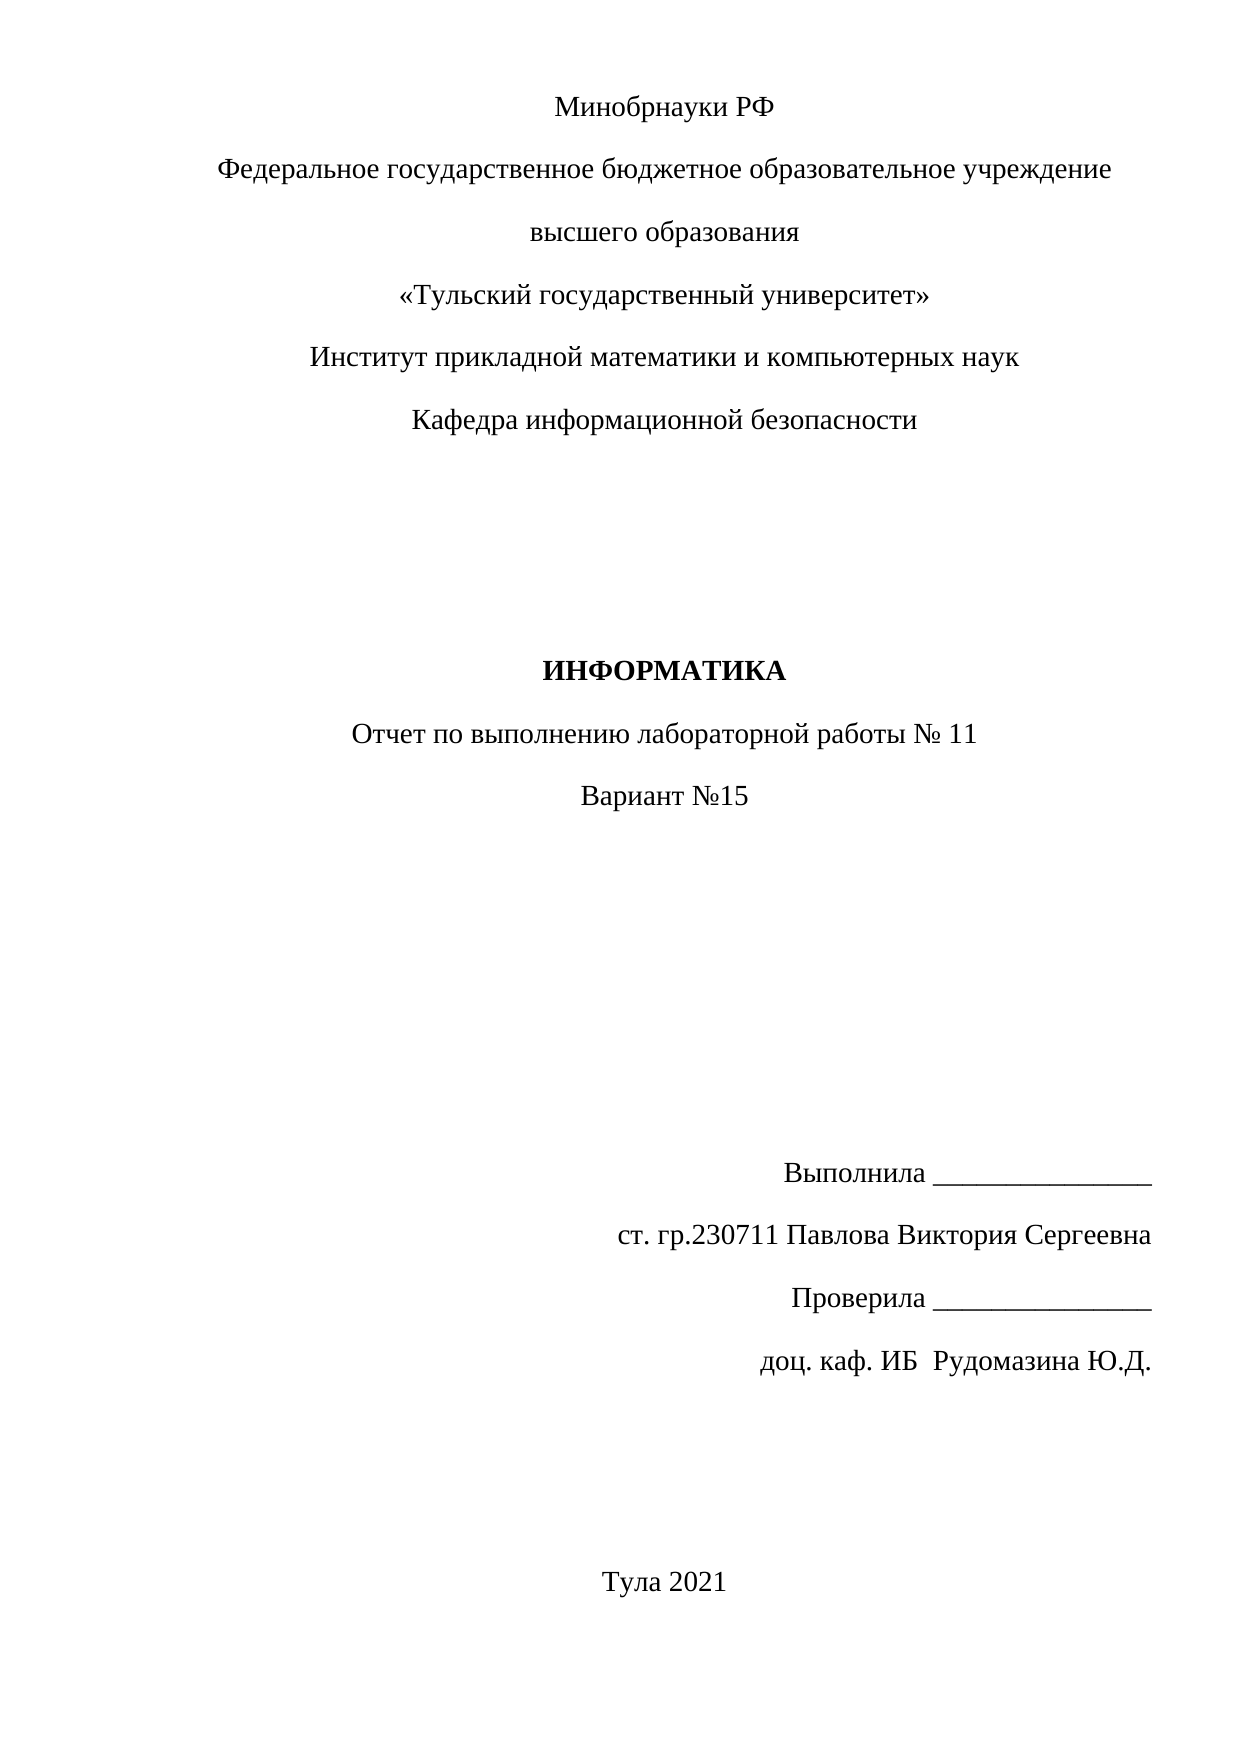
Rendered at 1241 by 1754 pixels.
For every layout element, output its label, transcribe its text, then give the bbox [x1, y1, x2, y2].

text ИНФОРМАТИКА [177, 653, 1152, 687]
text доц. каф. ИБ Рудомазина Ю.Д. [177, 1343, 1152, 1376]
text Федеральное государственное бюджетное образовательное учреждение [177, 151, 1152, 185]
text Минобрнауки РФ [177, 89, 1152, 122]
text Кафедра информационной безопасности [177, 402, 1152, 436]
text Выполнила _______________ [177, 1155, 1152, 1188]
text Вариант №15 [177, 778, 1152, 812]
text высшего образования [177, 214, 1152, 248]
text Институт прикладной математики и компьютерных наук [177, 339, 1152, 373]
text «Тульский государственный университет» [177, 277, 1152, 310]
text ст. гр.230711 Павлова Виктория Сергеевна [177, 1217, 1152, 1251]
text Отчет по выполнению лабораторной работы № 11 [177, 716, 1152, 749]
text Тула 2021 [44, 1564, 1152, 1598]
text Проверила _______________ [177, 1280, 1152, 1314]
